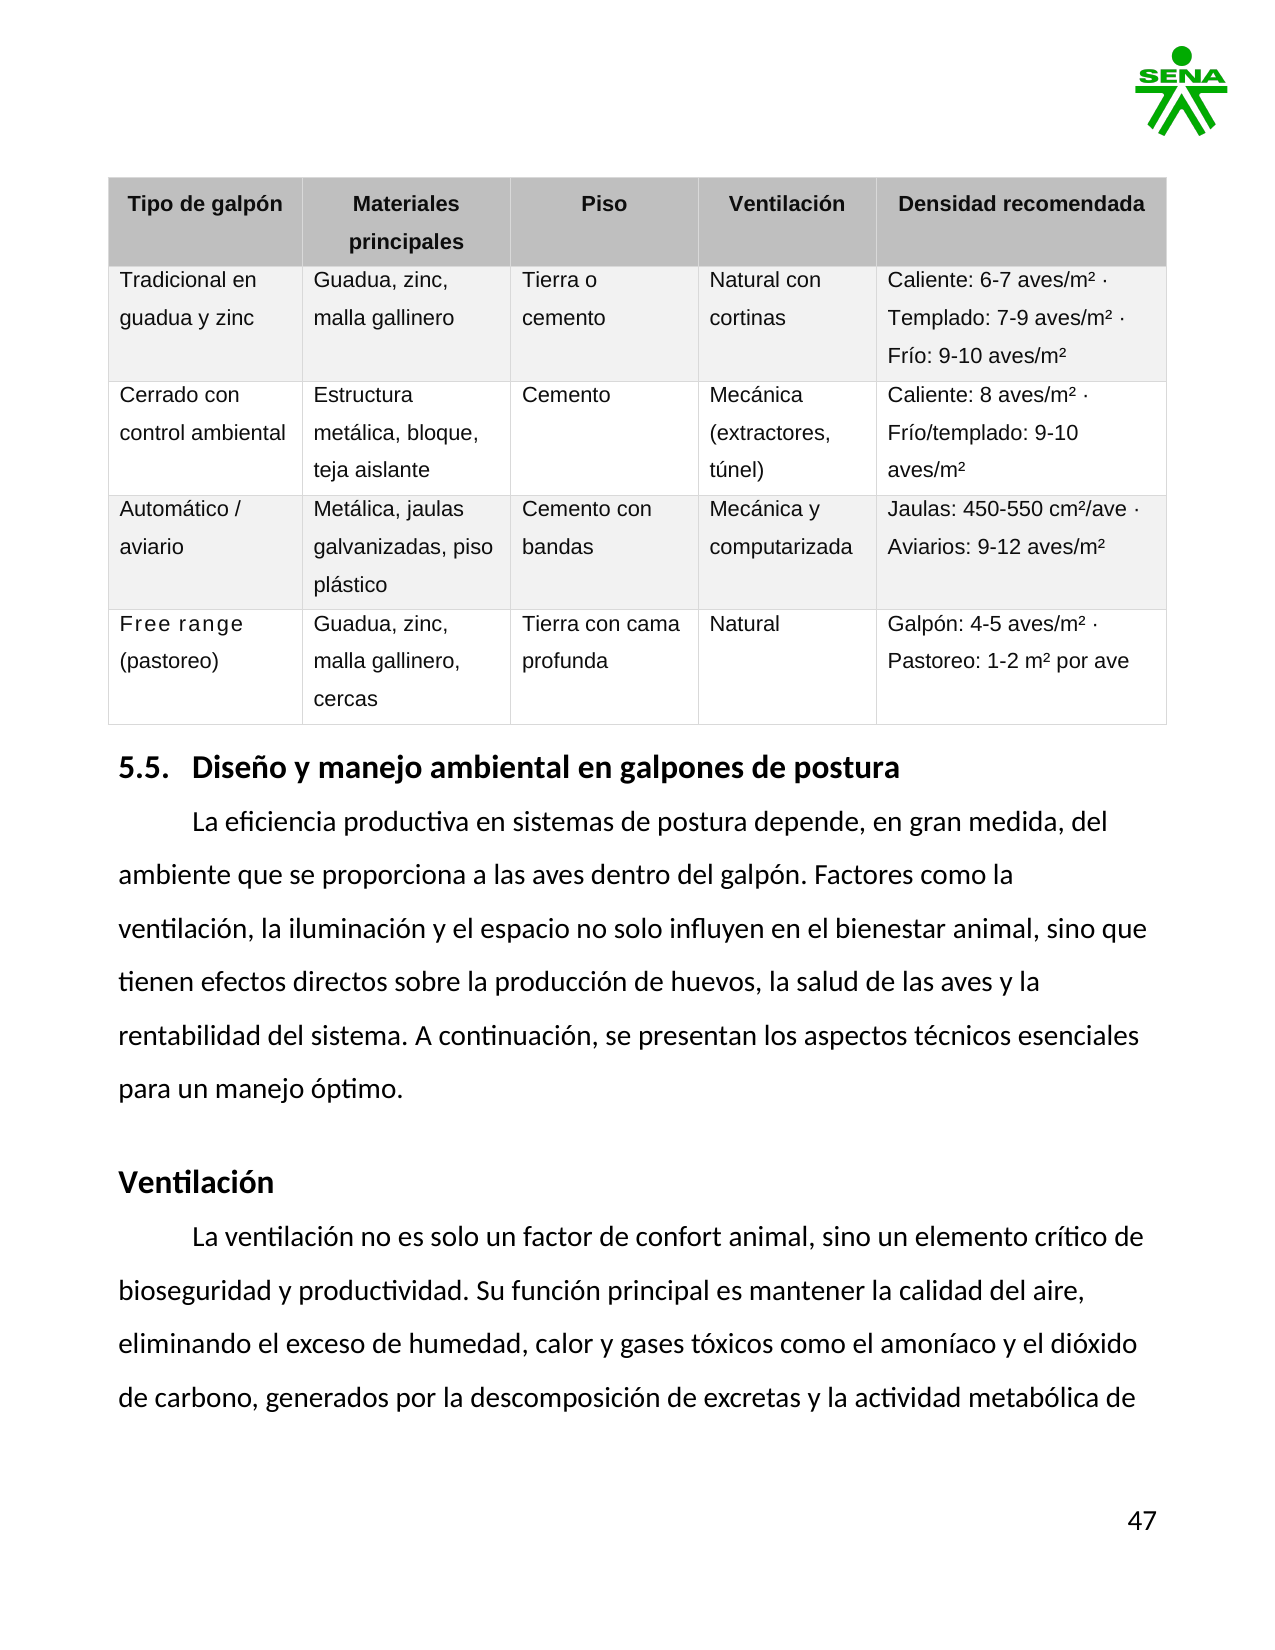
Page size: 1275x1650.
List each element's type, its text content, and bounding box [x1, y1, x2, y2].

table_cell Automático / aviario [109, 496, 302, 609]
table_header Ventilación [699, 178, 876, 266]
table_header Piso [511, 178, 698, 266]
table_cell Tradicional en guadua y zinc [109, 267, 302, 381]
table_cell Jaulas: 450-550 cm²/ave · Aviarios: 9-12 aves/m² [877, 496, 1166, 609]
table_cell Galpón: 4-5 aves/m² · Pastoreo: 1-2 m² por ave [877, 610, 1166, 724]
table_cell Tierra o cemento [511, 267, 698, 381]
table_cell Tierra con cama profunda [511, 610, 698, 724]
table_header Tipo de galpón [109, 178, 302, 266]
table_cell Mecánica y computarizada [699, 496, 876, 609]
subtitle Diseño y manejo ambiental en galpones de postura [118, 746, 1157, 786]
picture [1135, 46, 1228, 136]
table_cell Guadua, zinc, malla gallinero [303, 267, 510, 381]
table_cell Estructura metálica, bloque, teja aislante [303, 382, 510, 495]
table_cell Guadua, zinc, malla gallinero, cercas [303, 610, 510, 724]
text La eficiencia productiva en sistemas de postura depende, en gran medida, del ambiente que se proporciona a las aves dentro del galpón. Factores como la ventilación, la iluminación y el espacio no solo influyen en el bienestar animal, sino que tienen efectos directos sobre la producción de huevos, la salud de las aves y la rentabilidad del sistema. A continuación, se presentan los aspectos técnicos esenciales para un manejo óptimo. [118, 803, 1157, 1106]
table_cell Natural [699, 610, 876, 724]
table_cell Free range (pastoreo) [109, 610, 302, 724]
table_cell Natural con cortinas [699, 267, 876, 381]
table_cell Mecánica (extractores, túnel) [699, 382, 876, 495]
table_cell Caliente: 6-7 aves/m² · Templado: 7-9 aves/m² · Frío: 9-10 aves/m² [877, 267, 1166, 381]
table_cell Cerrado con control ambiental [109, 382, 302, 495]
table_header Materiales principales [303, 178, 510, 266]
table_cell Cemento [511, 382, 698, 495]
subtitle Ventilación [118, 1161, 1157, 1202]
table_cell Cemento con bandas [511, 496, 698, 609]
table_cell Caliente: 8 aves/m² · Frío/templado: 9-10 aves/m² [877, 382, 1166, 495]
table_cell Metálica, jaulas galvanizadas, piso plástico [303, 496, 510, 609]
table_header Densidad recomendada [877, 178, 1166, 266]
